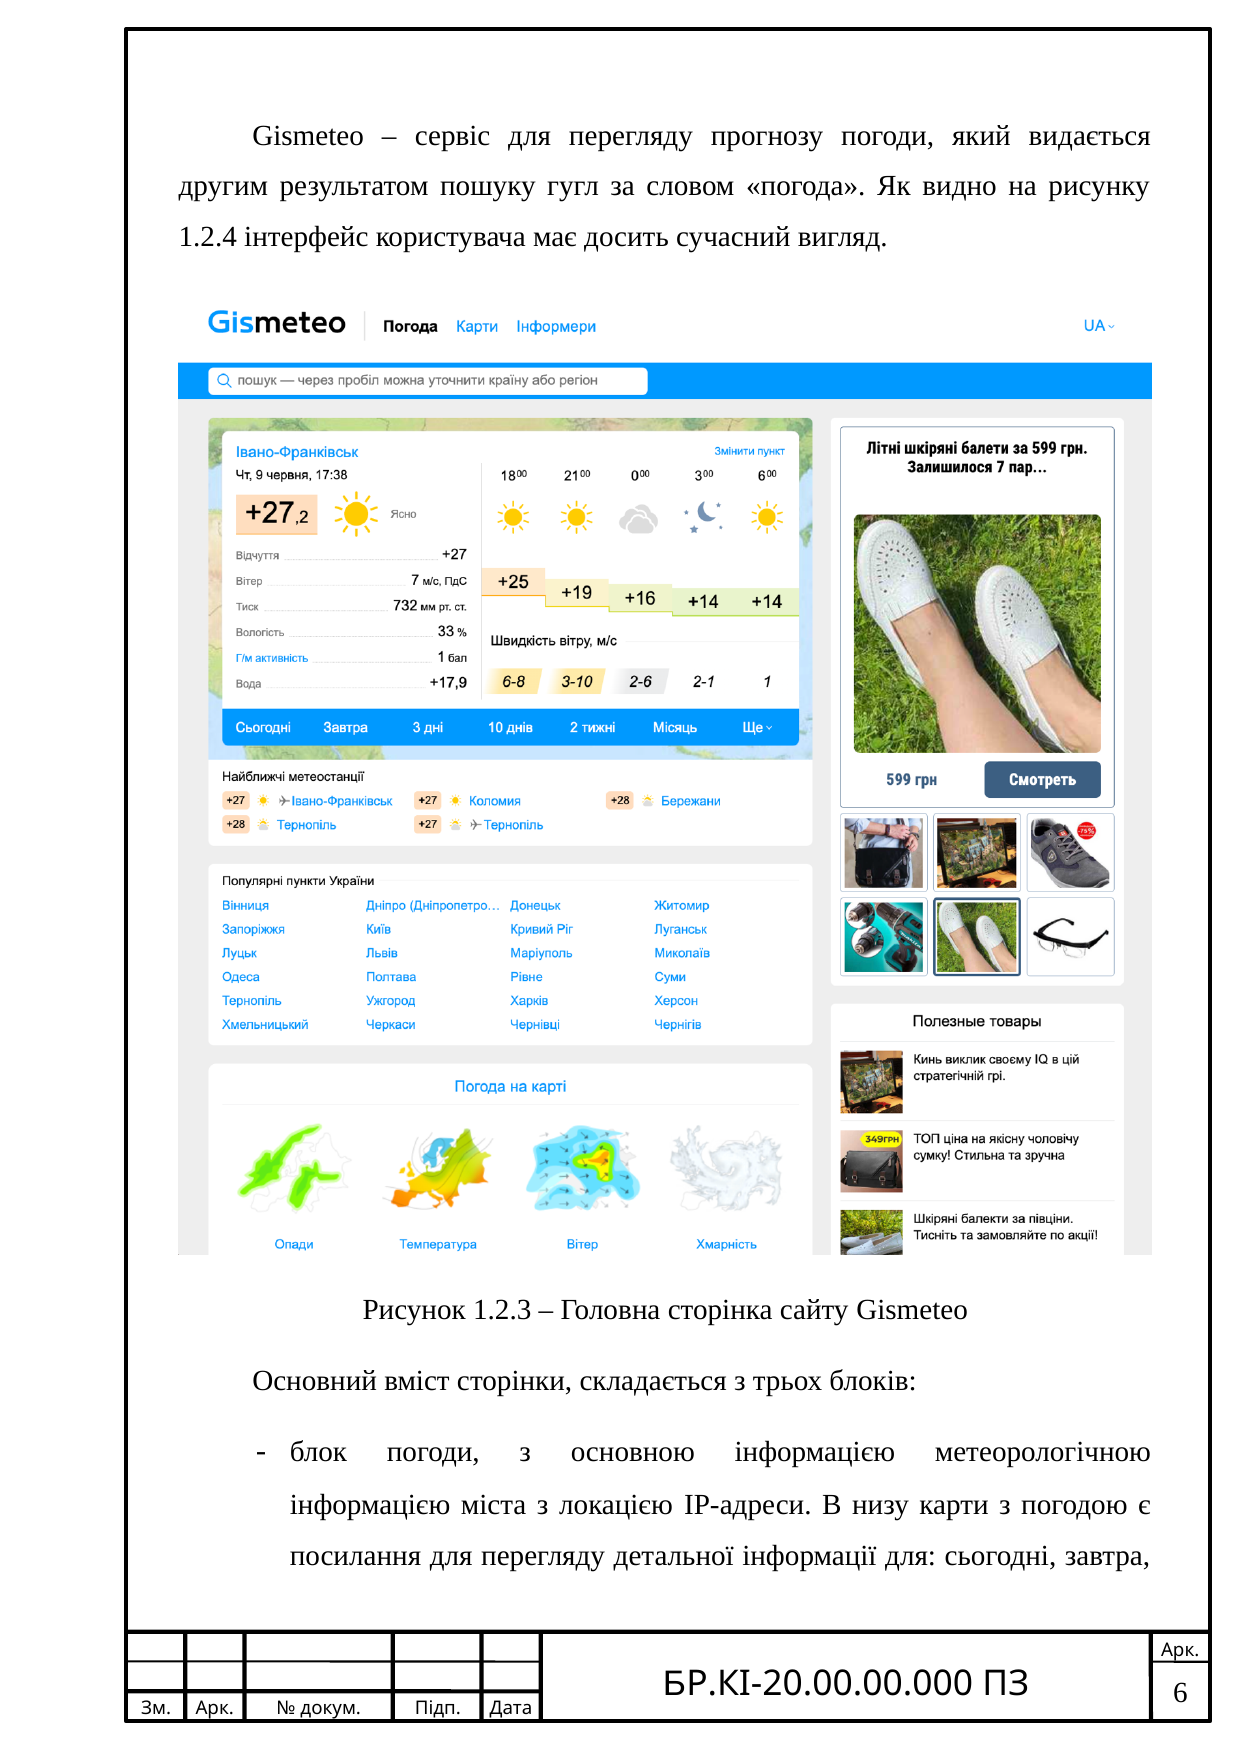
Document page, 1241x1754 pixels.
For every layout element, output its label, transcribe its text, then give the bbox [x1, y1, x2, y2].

picture [178, 289, 1152, 1255]
text Gismeteo – сервіс для перегляду прогнозу погоди, який видається другим результатом пошуку гугл за словом «погода». Як видно на рисунку 1.2.4 інтерфейс користувача має досить сучасний вигляд. [178, 118, 1152, 252]
text Основний вміст сторінки, складається з трьох блоків: [178, 1363, 1152, 1397]
text Рисунок 1.2.3 – Головна сторінка сайту Gismeteo [178, 1292, 1152, 1326]
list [252, 1434, 1152, 1571]
